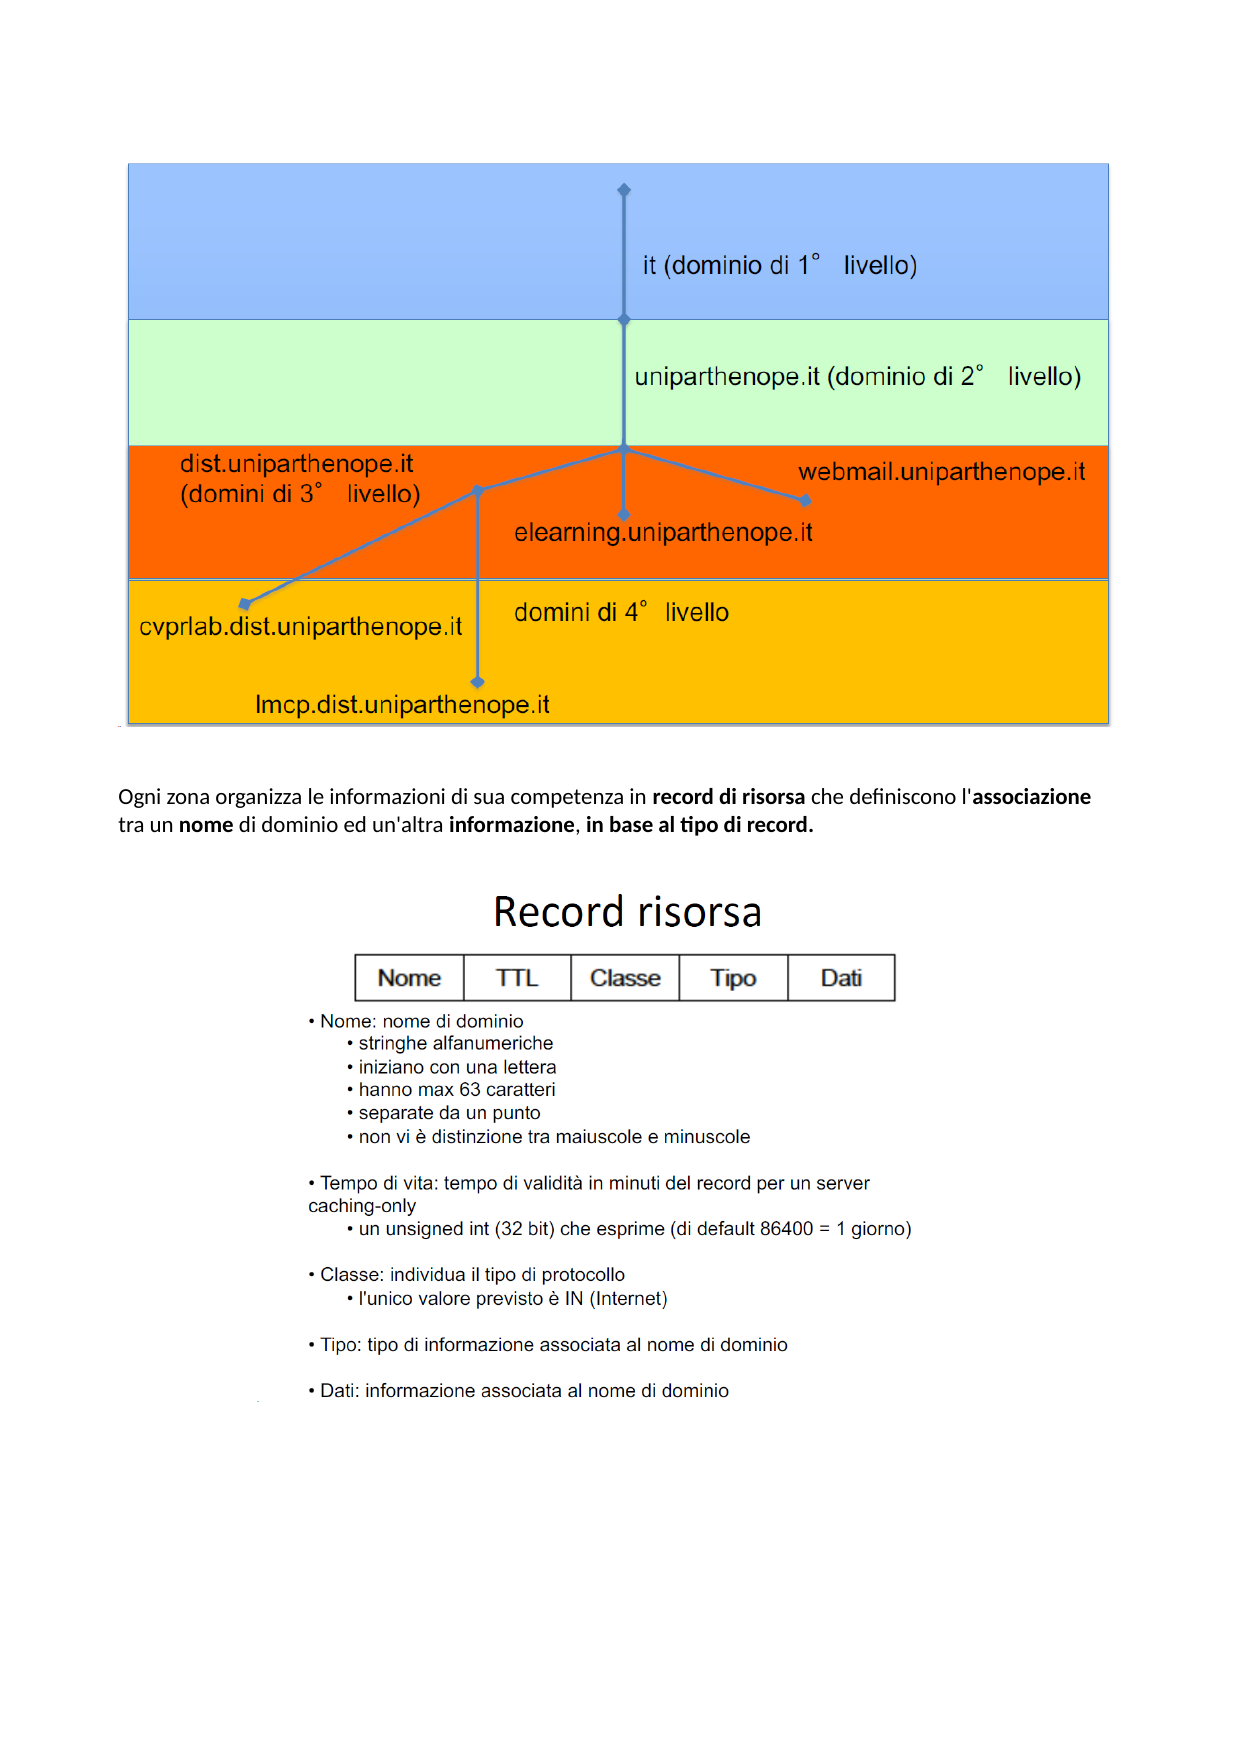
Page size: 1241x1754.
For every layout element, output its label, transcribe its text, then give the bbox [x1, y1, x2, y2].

picture [118, 147, 1123, 727]
text Ogni zona organizza le informazioni di sua competenza in record di risorsa che definiscono l'associazione tra un nome di dominio ed un'altra informazione, in base al tipo di record. [118, 782, 1122, 838]
picture [257, 894, 983, 1402]
